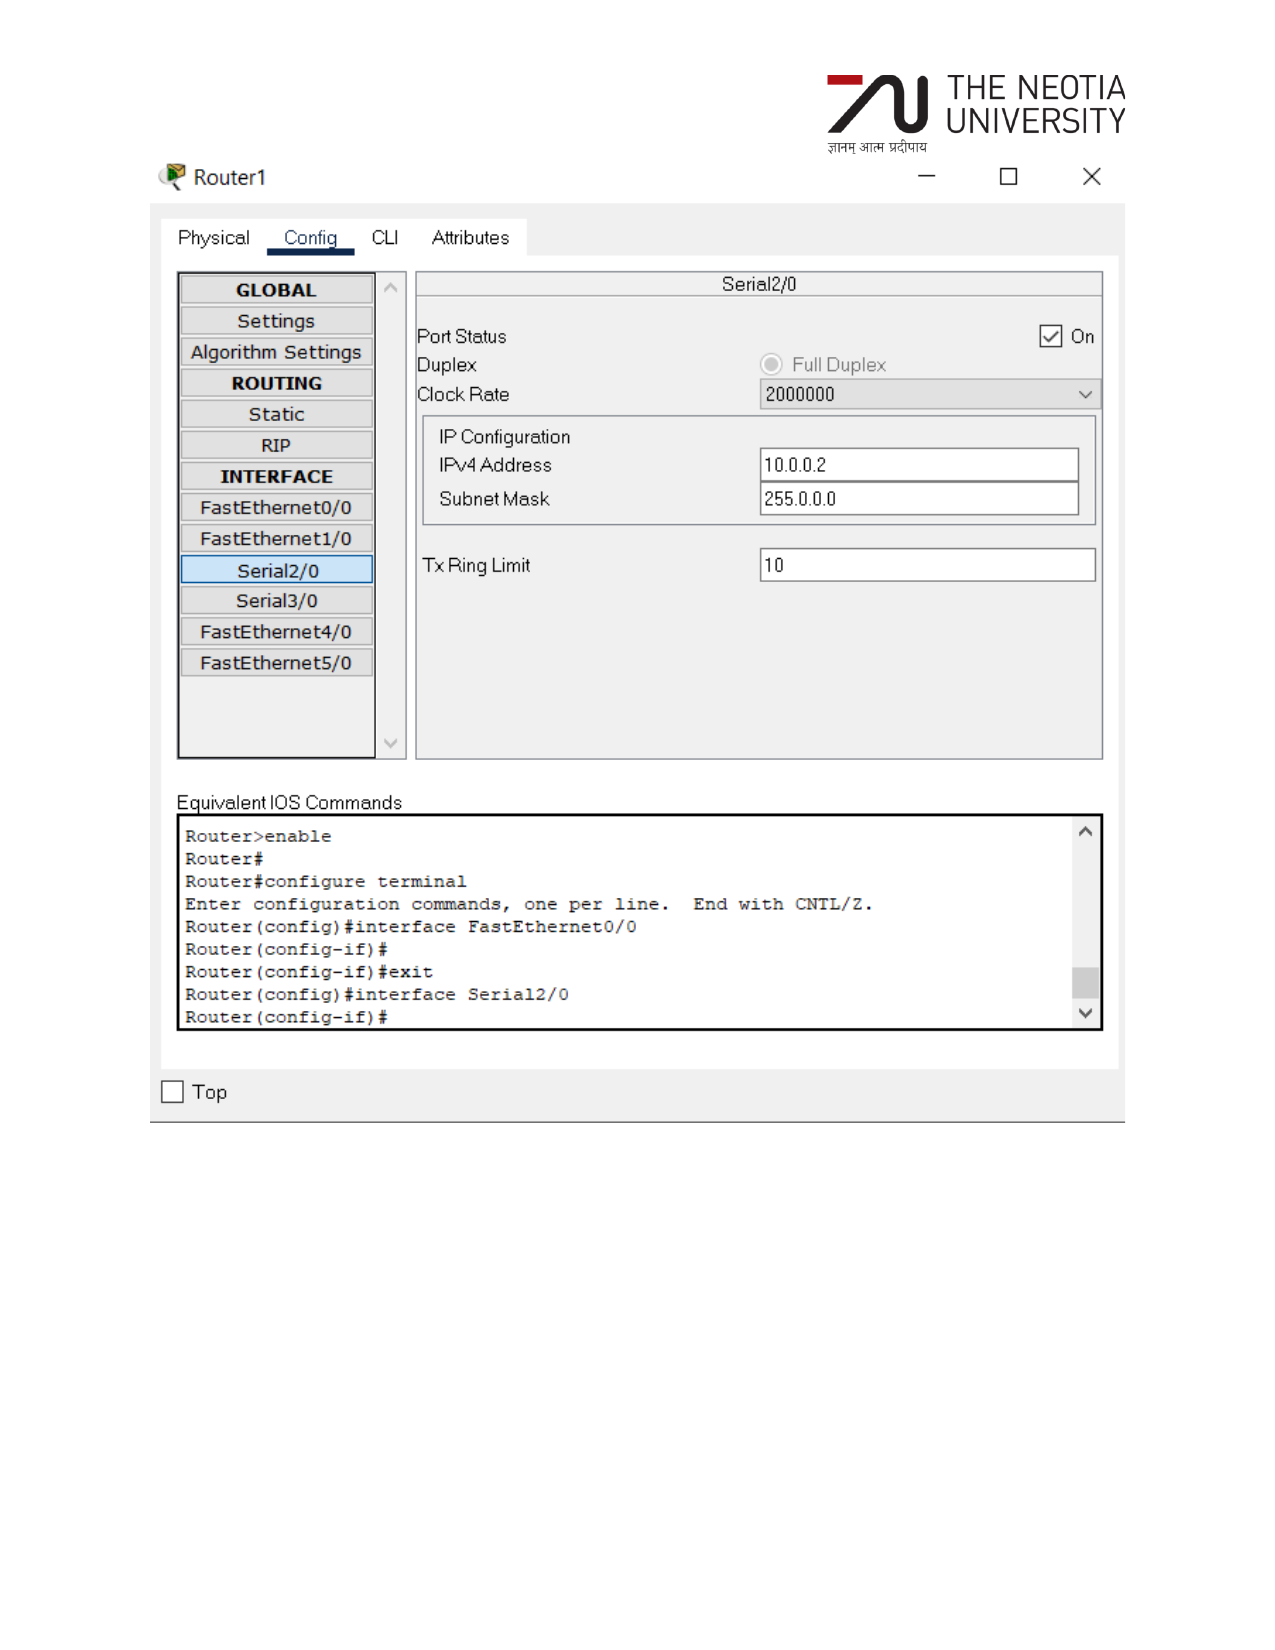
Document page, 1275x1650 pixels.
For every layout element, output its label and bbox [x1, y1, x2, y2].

picture [150, 75, 1125, 1123]
